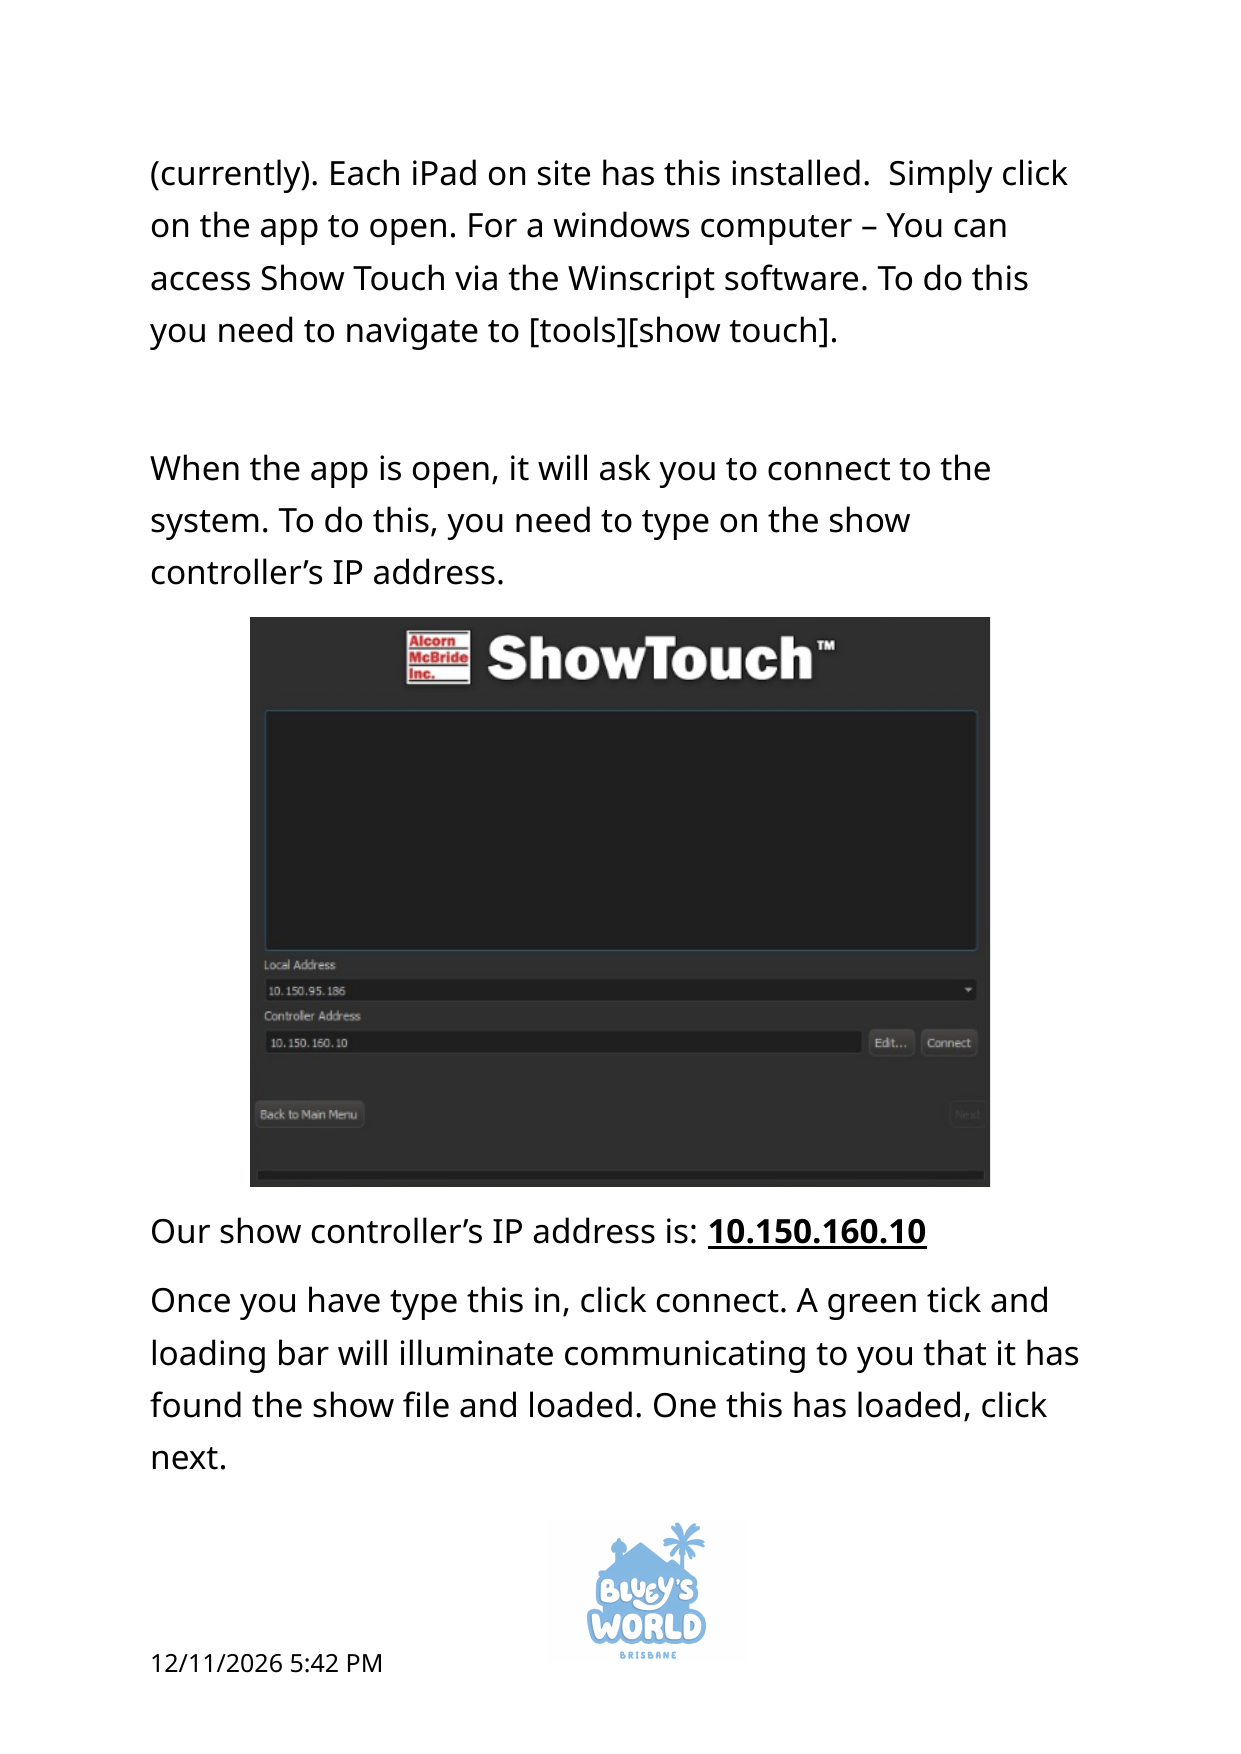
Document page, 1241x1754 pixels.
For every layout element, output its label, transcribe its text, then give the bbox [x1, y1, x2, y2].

text Once you have type this in, click connect. A green tick and loading bar will illuminate communicating to you that it has found the show file and loaded. One this has loaded, click next. [150, 1277, 1090, 1479]
text When the app is open, it will ask you to connect to the system. To do this, you need to type on the show controller’s IP address. [150, 444, 1090, 594]
picture [250, 617, 991, 1187]
text Our show controller’s IP address is: 10.150.160.10 [150, 1208, 1090, 1254]
picture [546, 1519, 747, 1662]
